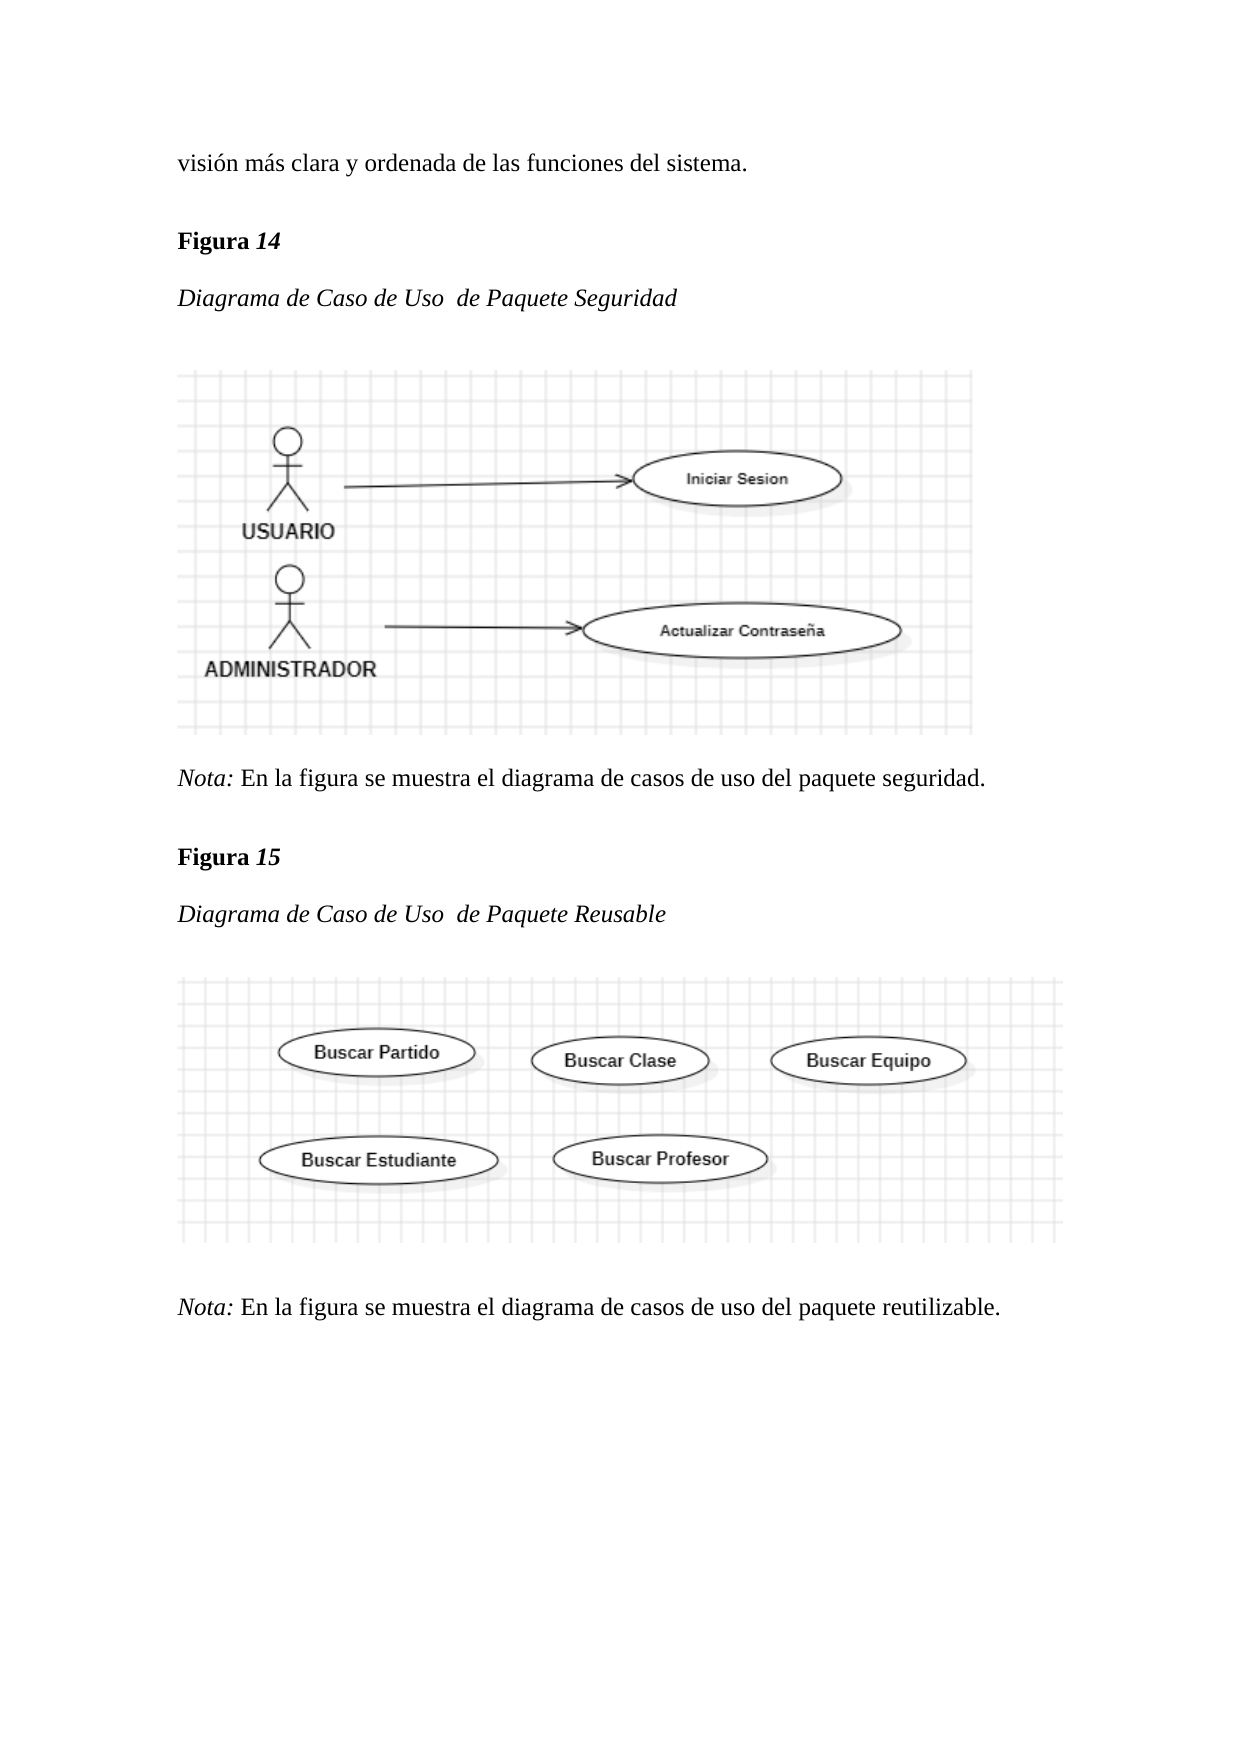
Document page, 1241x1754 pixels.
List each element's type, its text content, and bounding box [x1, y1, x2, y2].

text Figura 14 Diagrama de Caso de Uso de Paquete Seguridad [177, 226, 1063, 312]
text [177, 148, 1063, 176]
text Nota: En la figura se muestra el diagrama de casos de uso del paquete seguridad. [177, 763, 1063, 792]
text Nota: En la figura se muestra el diagrama de casos de uso del paquete reutilizable. [177, 1292, 1063, 1321]
picture [177, 370, 973, 735]
picture [177, 977, 1063, 1243]
text Figura 15 Diagrama de Caso de Uso de Paquete Reusable [177, 842, 1063, 928]
